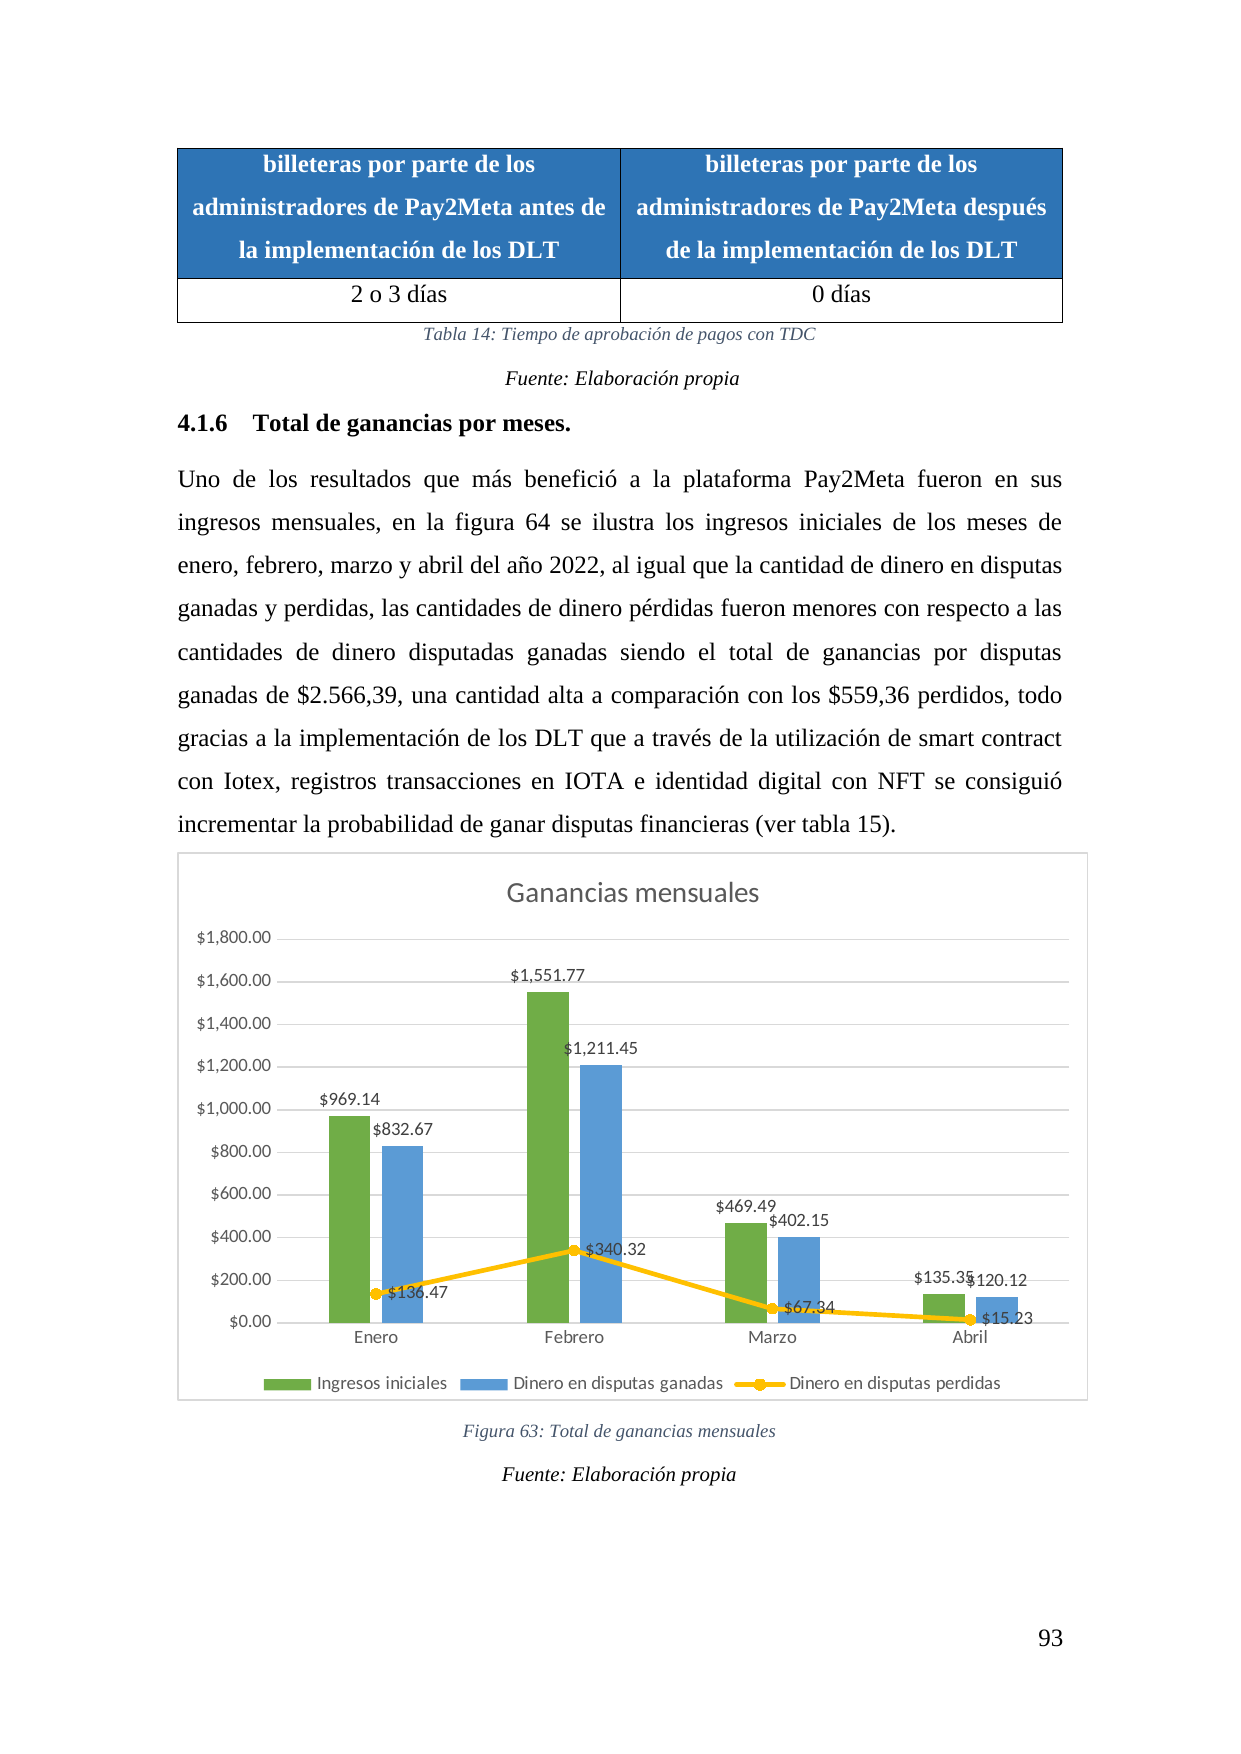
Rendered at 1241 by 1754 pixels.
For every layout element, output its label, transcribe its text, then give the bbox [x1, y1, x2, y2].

text Fuente: Elaboración propia [177, 1462, 1063, 1486]
list Total de ganancias por meses. [177, 408, 1063, 437]
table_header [178, 149, 620, 278]
text Fuente: Elaboración propia [177, 365, 1063, 389]
table_cell 2 o 3 días [178, 279, 620, 322]
text Tabla 14: Tiempo de aprobación de pagos con TDC [177, 323, 1063, 344]
text Uno de los resultados que más benefició a la plataforma Pay2Meta fueron en sus ingresos mensuales, en la figura 64 se ilustra los ingresos iniciales de los meses de enero, febrero, marzo y abril del año 2022, al igual que la cantidad de dinero en disputas ganadas y perdidas, las cantidades de dinero pérdidas fueron menores con respecto a las cantidades de dinero disputadas ganadas siendo el total de ganancias por disputas ganadas de $2.566,39, una cantidad alta a comparación con los $559,36 perdidos, todo gracias a la implementación de los DLT que a través de la utilización de smart contract con Iotex, registros transacciones en IOTA e identidad digital con NFT se consiguió incrementar la probabilidad de ganar disputas financieras (ver tabla 15). [177, 464, 1063, 838]
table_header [621, 149, 1062, 278]
table_cell 0 días [621, 279, 1062, 322]
